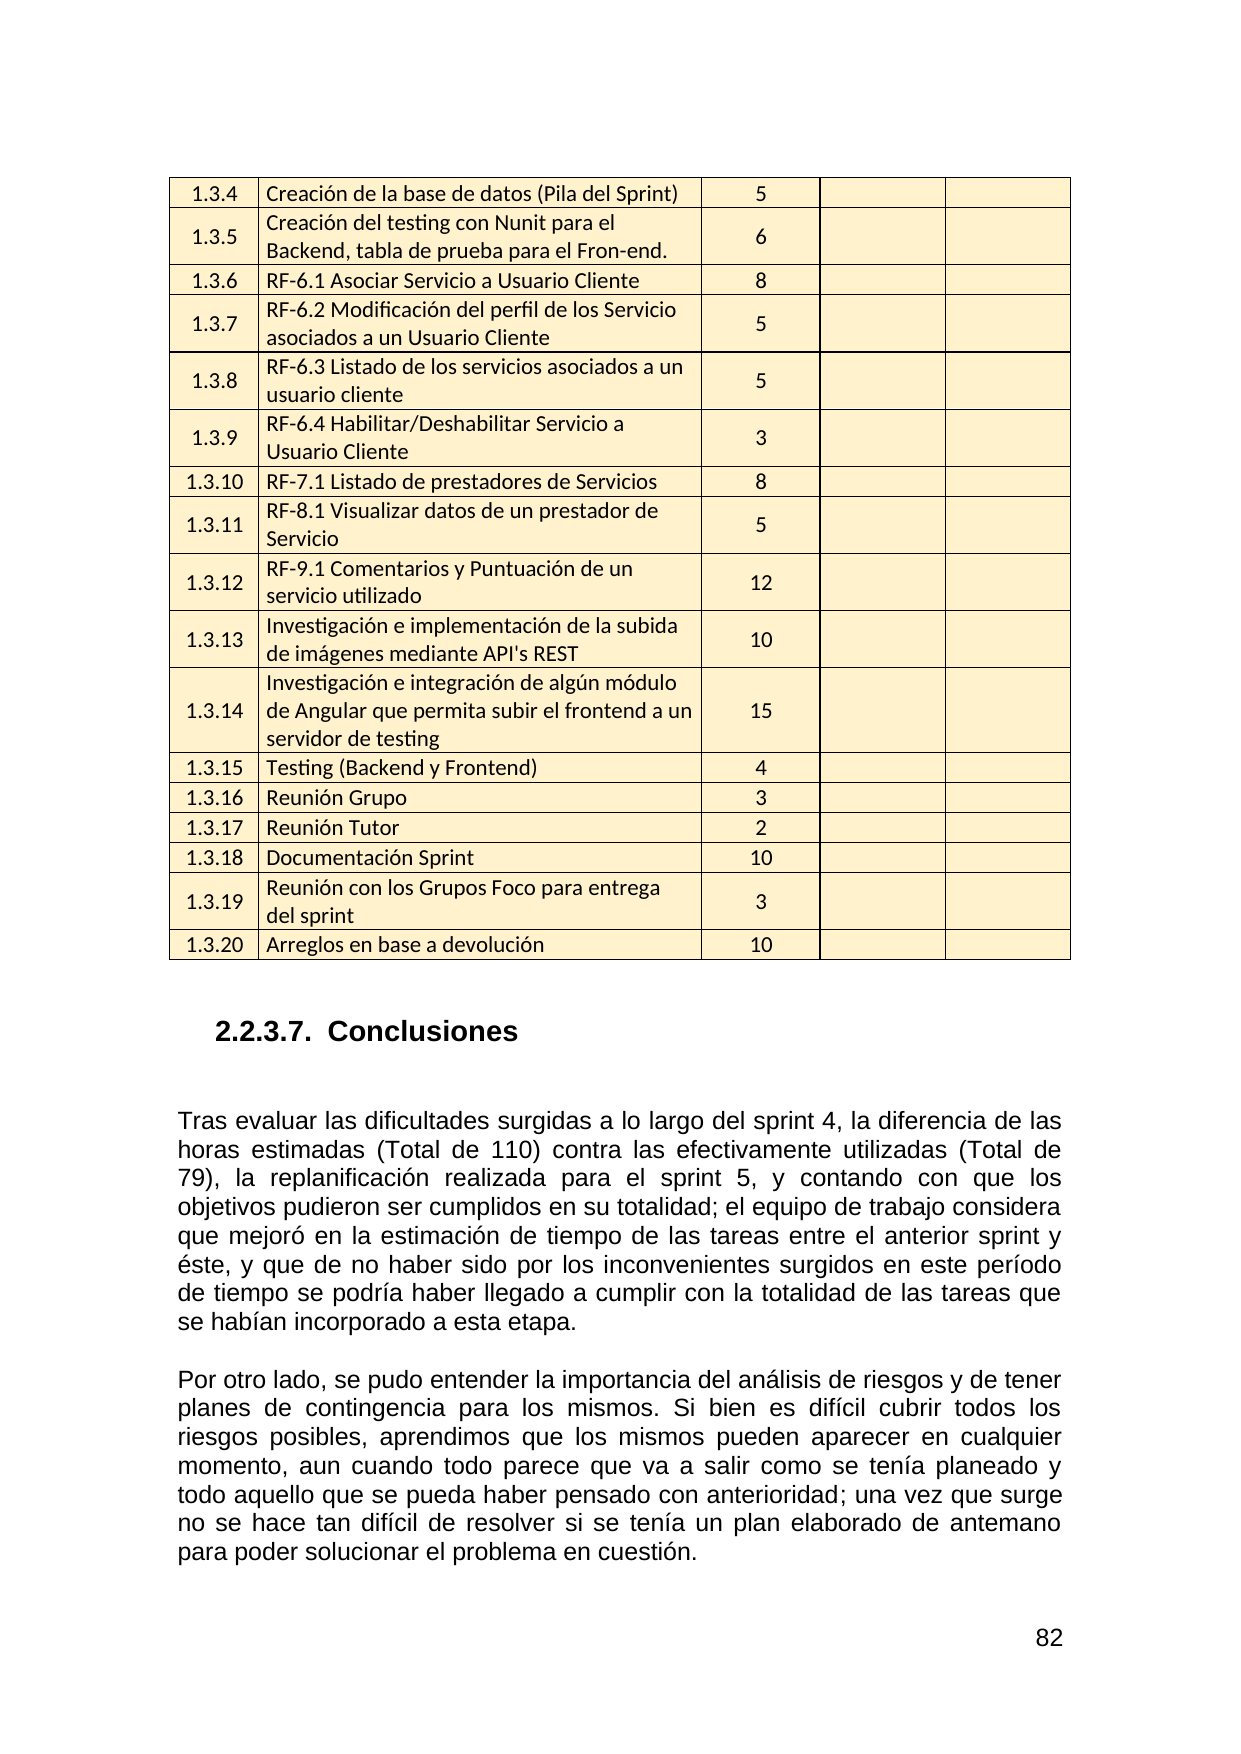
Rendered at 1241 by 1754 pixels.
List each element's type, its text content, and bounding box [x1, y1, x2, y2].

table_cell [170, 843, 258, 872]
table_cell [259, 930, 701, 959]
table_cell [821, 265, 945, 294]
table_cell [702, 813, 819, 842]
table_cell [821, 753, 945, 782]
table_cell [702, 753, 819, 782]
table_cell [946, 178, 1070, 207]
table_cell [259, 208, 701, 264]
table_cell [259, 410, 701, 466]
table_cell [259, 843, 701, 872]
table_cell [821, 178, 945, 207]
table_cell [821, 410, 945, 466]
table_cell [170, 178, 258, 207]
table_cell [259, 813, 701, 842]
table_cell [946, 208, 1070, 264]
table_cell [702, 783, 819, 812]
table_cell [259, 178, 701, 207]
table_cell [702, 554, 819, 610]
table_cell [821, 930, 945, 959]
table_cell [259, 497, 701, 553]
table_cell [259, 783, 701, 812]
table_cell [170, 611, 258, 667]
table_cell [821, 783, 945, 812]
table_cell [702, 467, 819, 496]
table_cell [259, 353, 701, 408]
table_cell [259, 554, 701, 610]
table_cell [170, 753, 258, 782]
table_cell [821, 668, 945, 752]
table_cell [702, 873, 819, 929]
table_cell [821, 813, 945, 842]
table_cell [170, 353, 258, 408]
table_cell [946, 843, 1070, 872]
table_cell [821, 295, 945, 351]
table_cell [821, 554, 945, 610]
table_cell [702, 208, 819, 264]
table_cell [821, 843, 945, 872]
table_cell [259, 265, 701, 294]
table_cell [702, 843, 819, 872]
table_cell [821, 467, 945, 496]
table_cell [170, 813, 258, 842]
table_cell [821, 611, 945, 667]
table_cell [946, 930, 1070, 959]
list Conclusiones [215, 1014, 1063, 1047]
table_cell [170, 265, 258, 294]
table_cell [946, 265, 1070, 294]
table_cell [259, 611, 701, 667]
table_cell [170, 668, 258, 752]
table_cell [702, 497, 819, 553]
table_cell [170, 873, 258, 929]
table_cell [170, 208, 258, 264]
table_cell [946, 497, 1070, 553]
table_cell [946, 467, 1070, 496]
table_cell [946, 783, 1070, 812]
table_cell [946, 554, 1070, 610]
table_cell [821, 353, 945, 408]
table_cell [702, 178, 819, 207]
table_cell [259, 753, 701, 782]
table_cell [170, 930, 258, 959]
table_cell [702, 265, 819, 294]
text Tras evaluar las dificultades surgidas a lo largo del sprint 4, la diferencia de las horas estimadas (Total de 110) contra las efectivamente utilizadas (Total de 79), la replanificación realizada para el sprint 5, y contando con que los objetivos pudieron ser cumplidos en su totalidad; el equipo de trabajo considera que mejoró en la estimación de tiempo de las tareas entre el anterior sprint y éste, y que de no haber sido por los inconvenientes surgidos en este período de tiempo se podría haber llegado a cumplir con la totalidad de las tareas que se habían incorporado a esta etapa. [177, 1106, 1063, 1336]
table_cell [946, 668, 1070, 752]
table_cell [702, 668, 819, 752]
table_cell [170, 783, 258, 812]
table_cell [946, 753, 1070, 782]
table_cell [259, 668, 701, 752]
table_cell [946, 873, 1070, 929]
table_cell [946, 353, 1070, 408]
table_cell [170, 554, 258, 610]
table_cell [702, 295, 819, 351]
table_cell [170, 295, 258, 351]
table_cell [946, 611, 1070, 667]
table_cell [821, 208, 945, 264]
text Por otro lado, se pudo entender la importancia del análisis de riesgos y de tener planes de contingencia para los mismos. Si bien es difícil cubrir todos los riesgos posibles, aprendimos que los mismos pueden aparecer en cualquier momento, aun cuando todo parece que va a salir como se tenía planeado y todo aquello que se pueda haber pensado con anterioridad; una vez que surge no se hace tan difícil de resolver si se tenía un plan elaborado de antemano para poder solucionar el problema en cuestión. [177, 1364, 1063, 1566]
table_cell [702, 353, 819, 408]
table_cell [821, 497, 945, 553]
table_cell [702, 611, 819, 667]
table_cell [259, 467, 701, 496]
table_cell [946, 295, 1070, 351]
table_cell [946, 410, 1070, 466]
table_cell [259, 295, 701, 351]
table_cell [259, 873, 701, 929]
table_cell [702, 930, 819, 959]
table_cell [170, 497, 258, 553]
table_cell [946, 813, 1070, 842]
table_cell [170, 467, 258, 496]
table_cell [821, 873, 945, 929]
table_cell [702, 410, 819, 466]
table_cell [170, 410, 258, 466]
